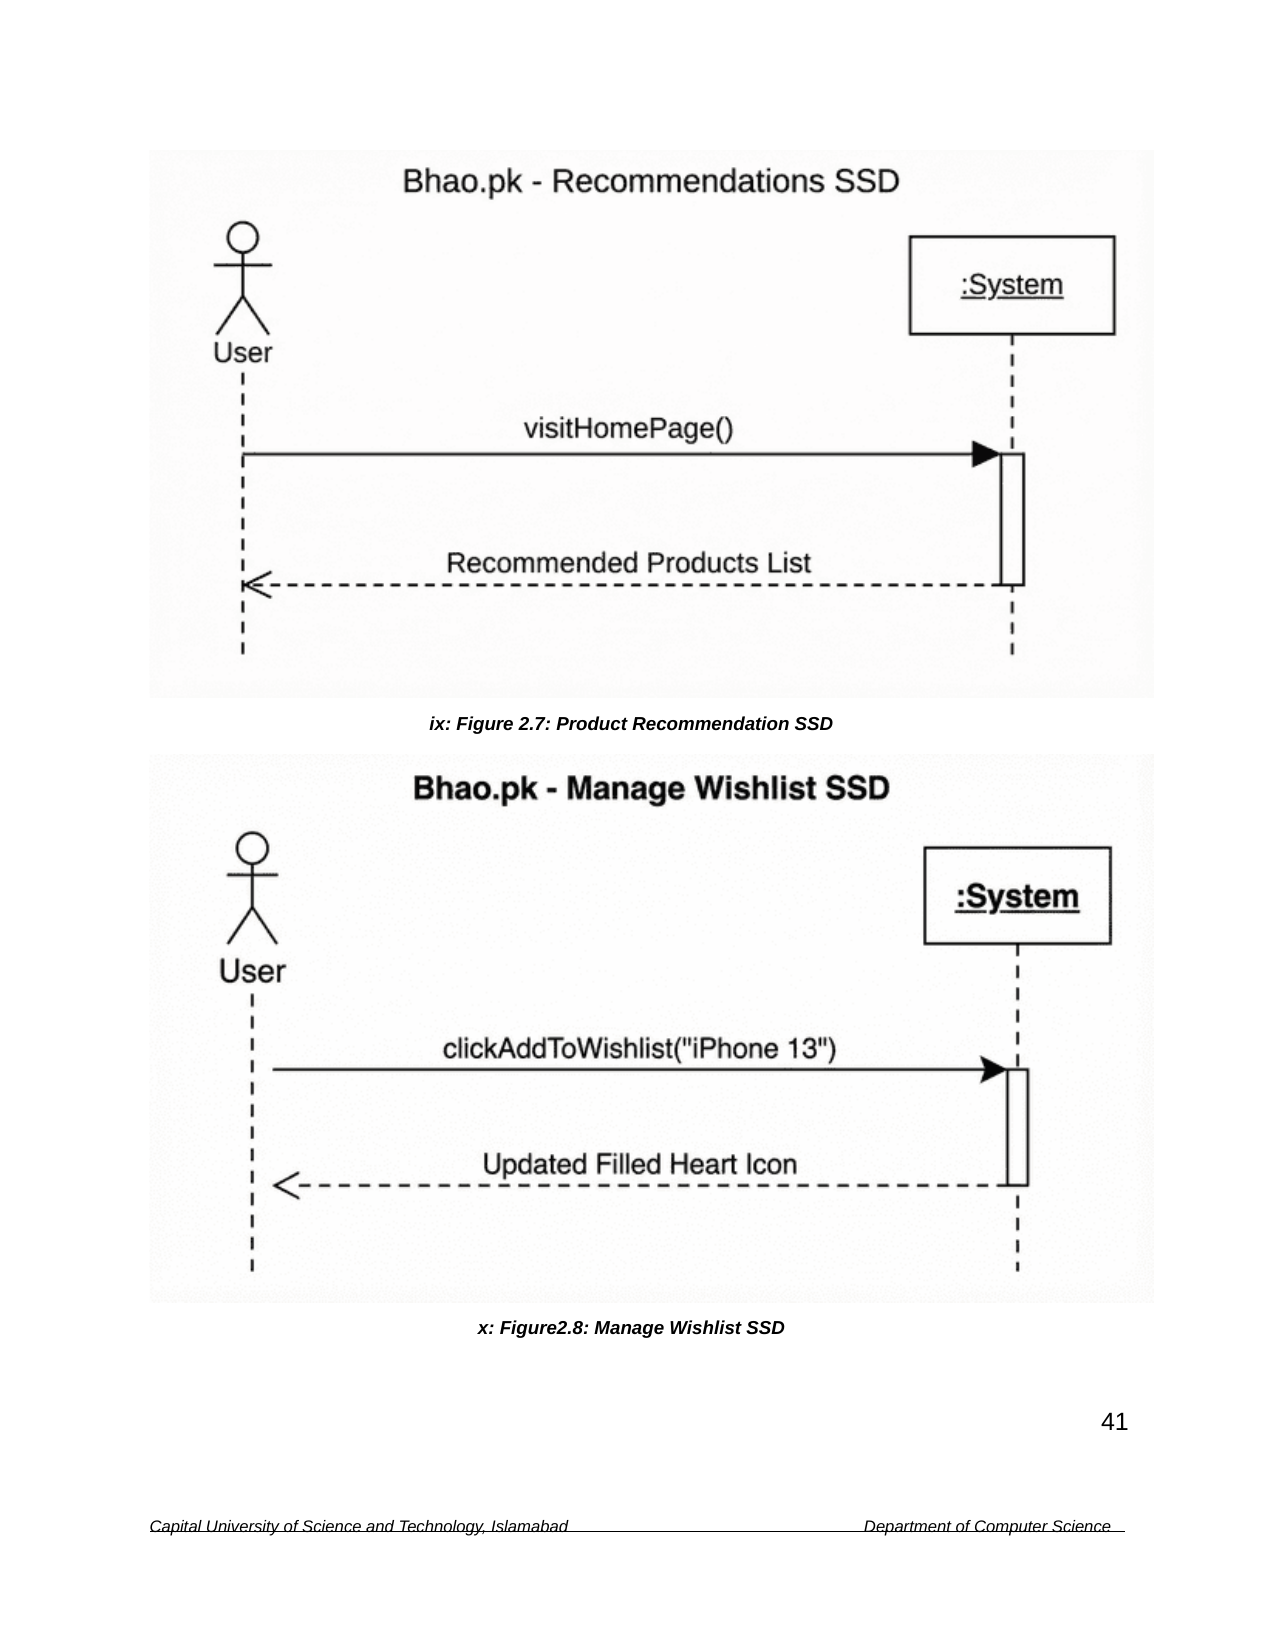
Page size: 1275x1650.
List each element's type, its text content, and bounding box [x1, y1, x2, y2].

picture [149, 754, 1154, 1303]
text x: Figure2.8: Manage Wishlist SSD [236, 1317, 1028, 1338]
text ix: Figure 2.7: Product Recommendation SSD [236, 712, 1028, 734]
picture [149, 150, 1154, 698]
